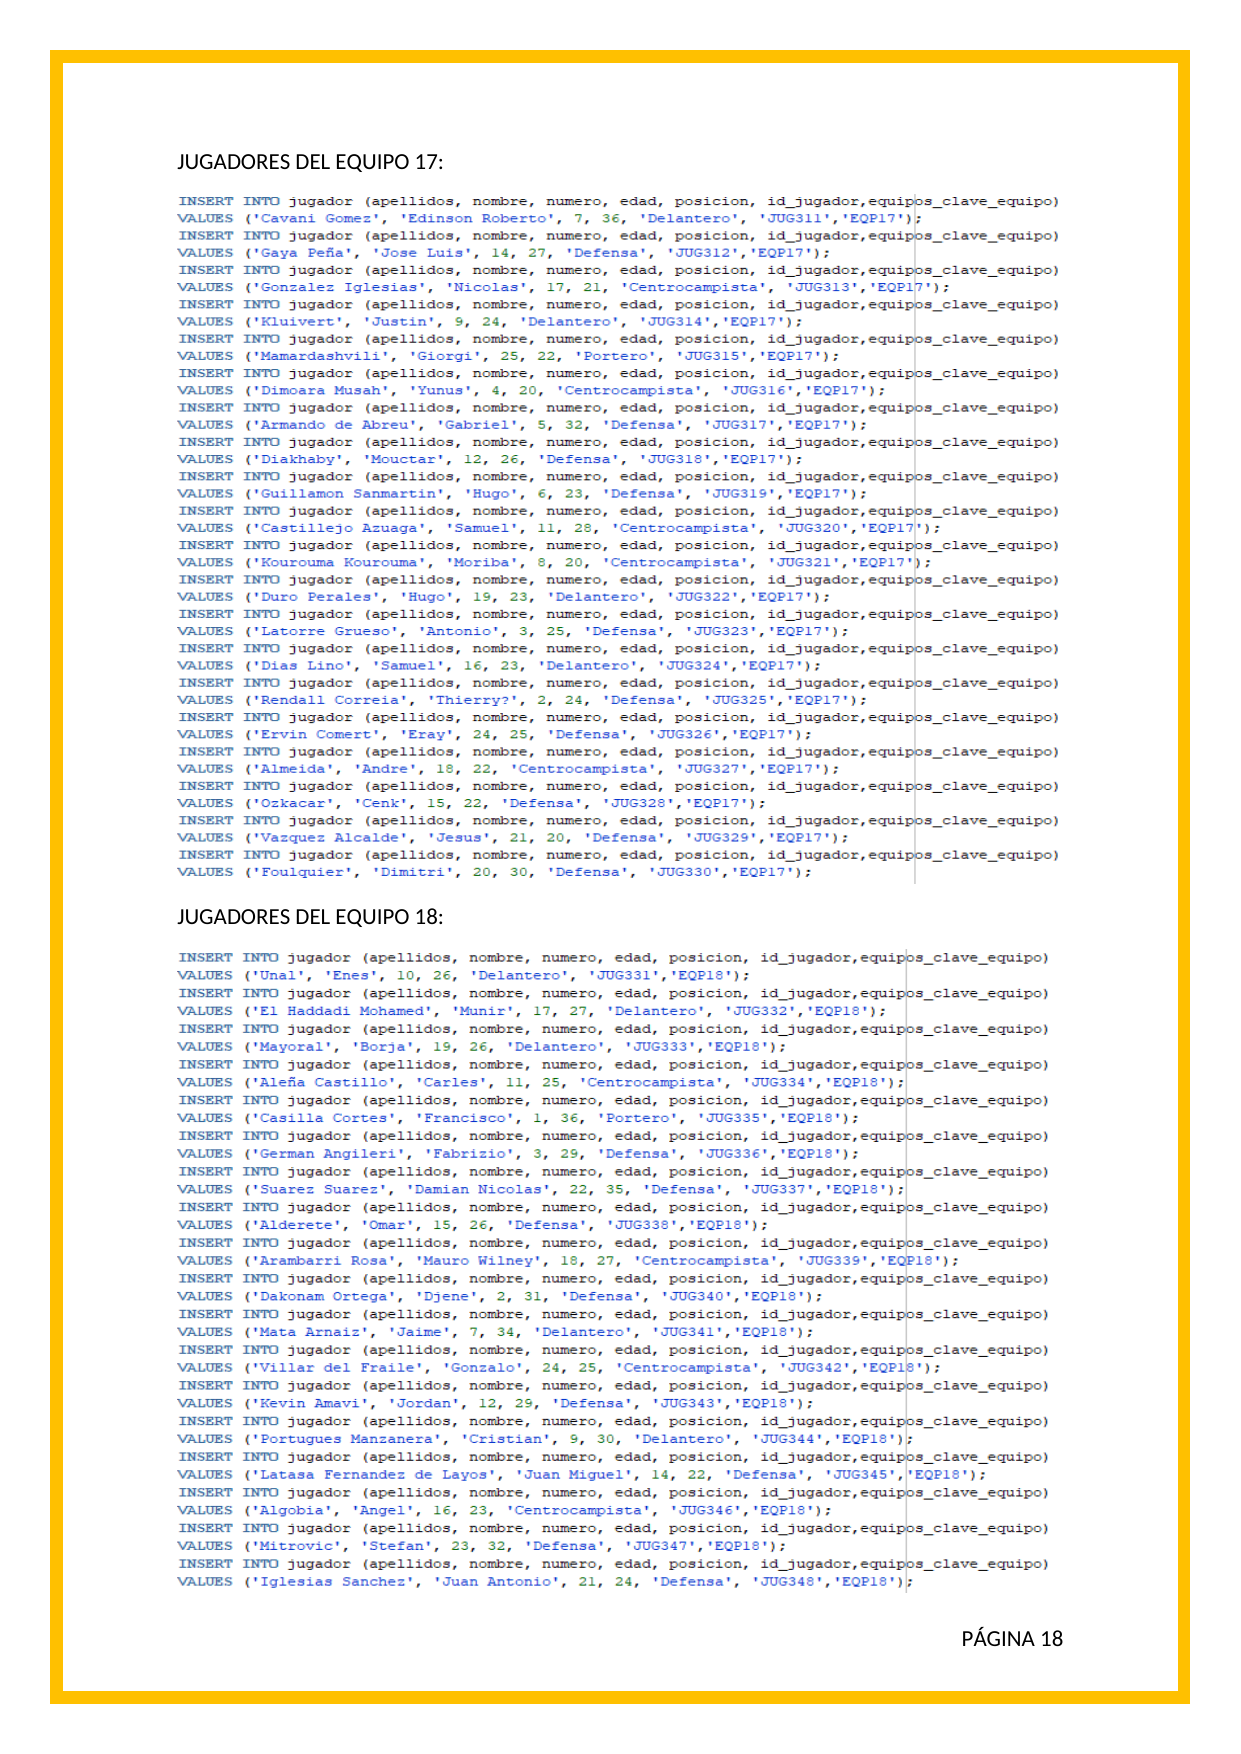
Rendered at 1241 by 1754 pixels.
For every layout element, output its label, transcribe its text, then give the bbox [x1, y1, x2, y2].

text JUGADORES DEL EQUIPO 17: [177, 147, 1063, 176]
text JUGADORES DEL EQUIPO 18: [177, 902, 1063, 930]
picture [177, 194, 1063, 884]
picture [177, 949, 1063, 1593]
